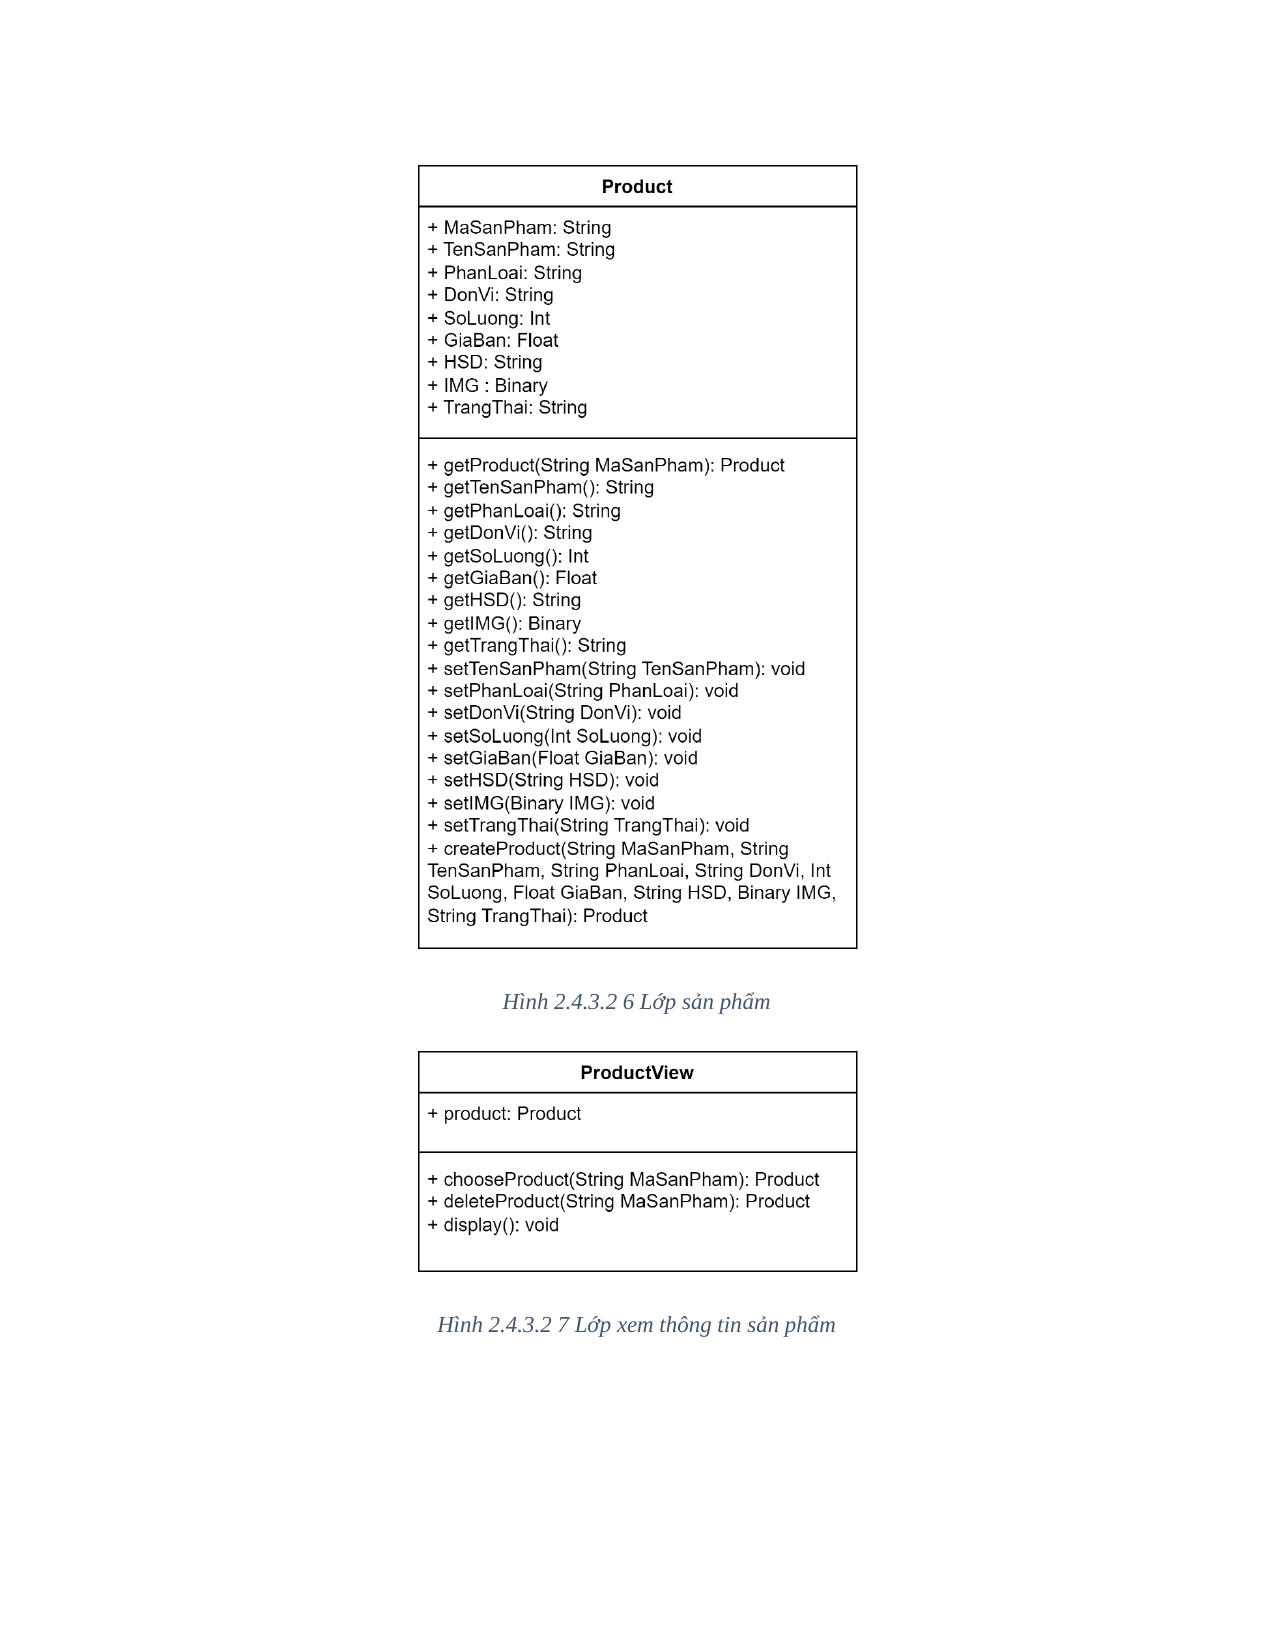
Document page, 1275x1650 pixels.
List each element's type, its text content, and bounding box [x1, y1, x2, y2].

picture [402, 150, 873, 969]
text Hình 2.4.3.2 7 Lớp xem thông tin sản phẩm [150, 1311, 1125, 1337]
picture [402, 1035, 873, 1292]
text Hình 2.4.3.2 6 Lớp sản phẩm [150, 988, 1125, 1014]
